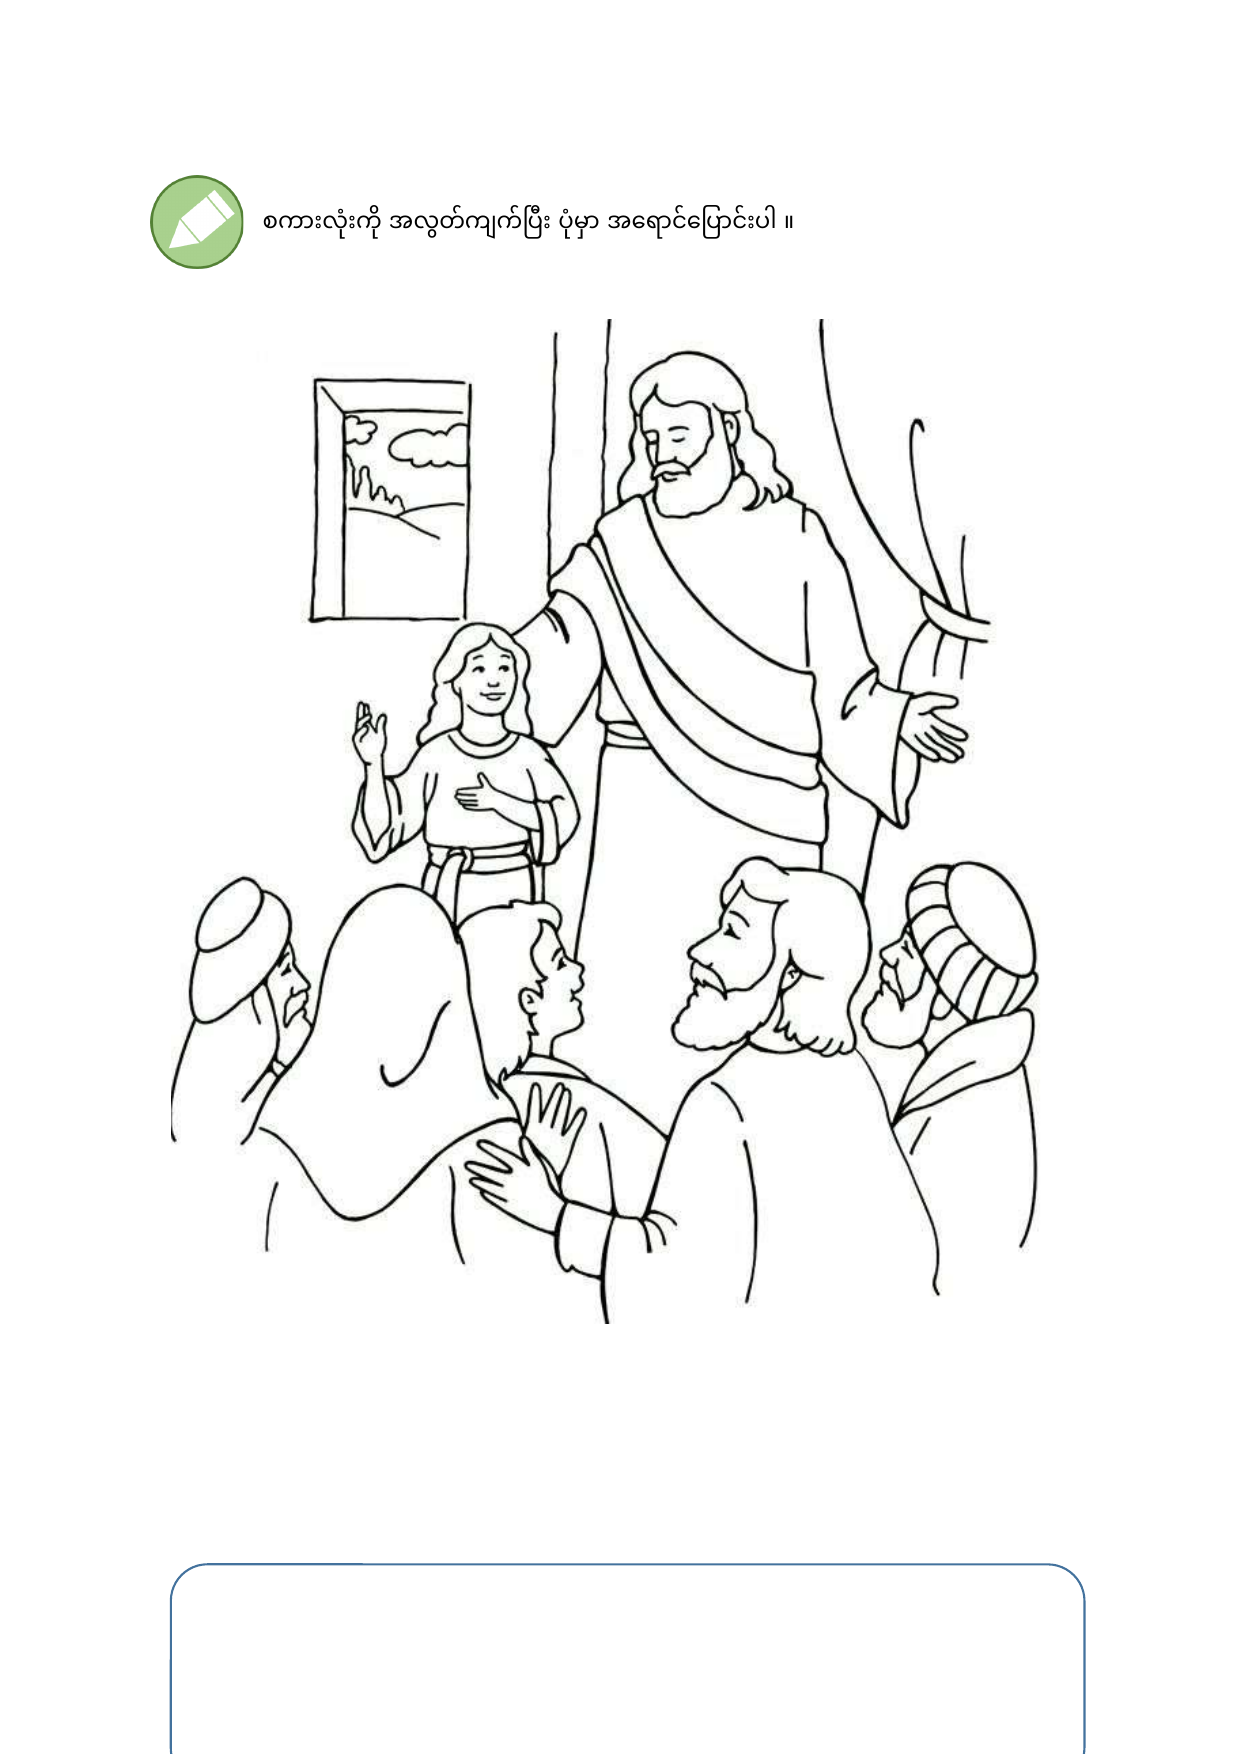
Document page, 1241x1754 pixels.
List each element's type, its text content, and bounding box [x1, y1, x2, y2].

picture [150, 175, 244, 269]
picture [171, 319, 1051, 1324]
text စကားလုံးကို အလွတ်ကျက်ပြီး ပုံမှာ အရောင်ပြောင်းပါ ။ [705, 207, 1090, 234]
text စကားလုံးကို အလွတ်ကျက်ပြီး ပုံမှာ အရောင်ပြောင်းပါ ။ [244, 207, 524, 234]
text စကားလုံးကို အလွတ်ကျက်ပြီး ပုံမှာ အရောင်ပြောင်းပါ ။ [526, 207, 703, 234]
